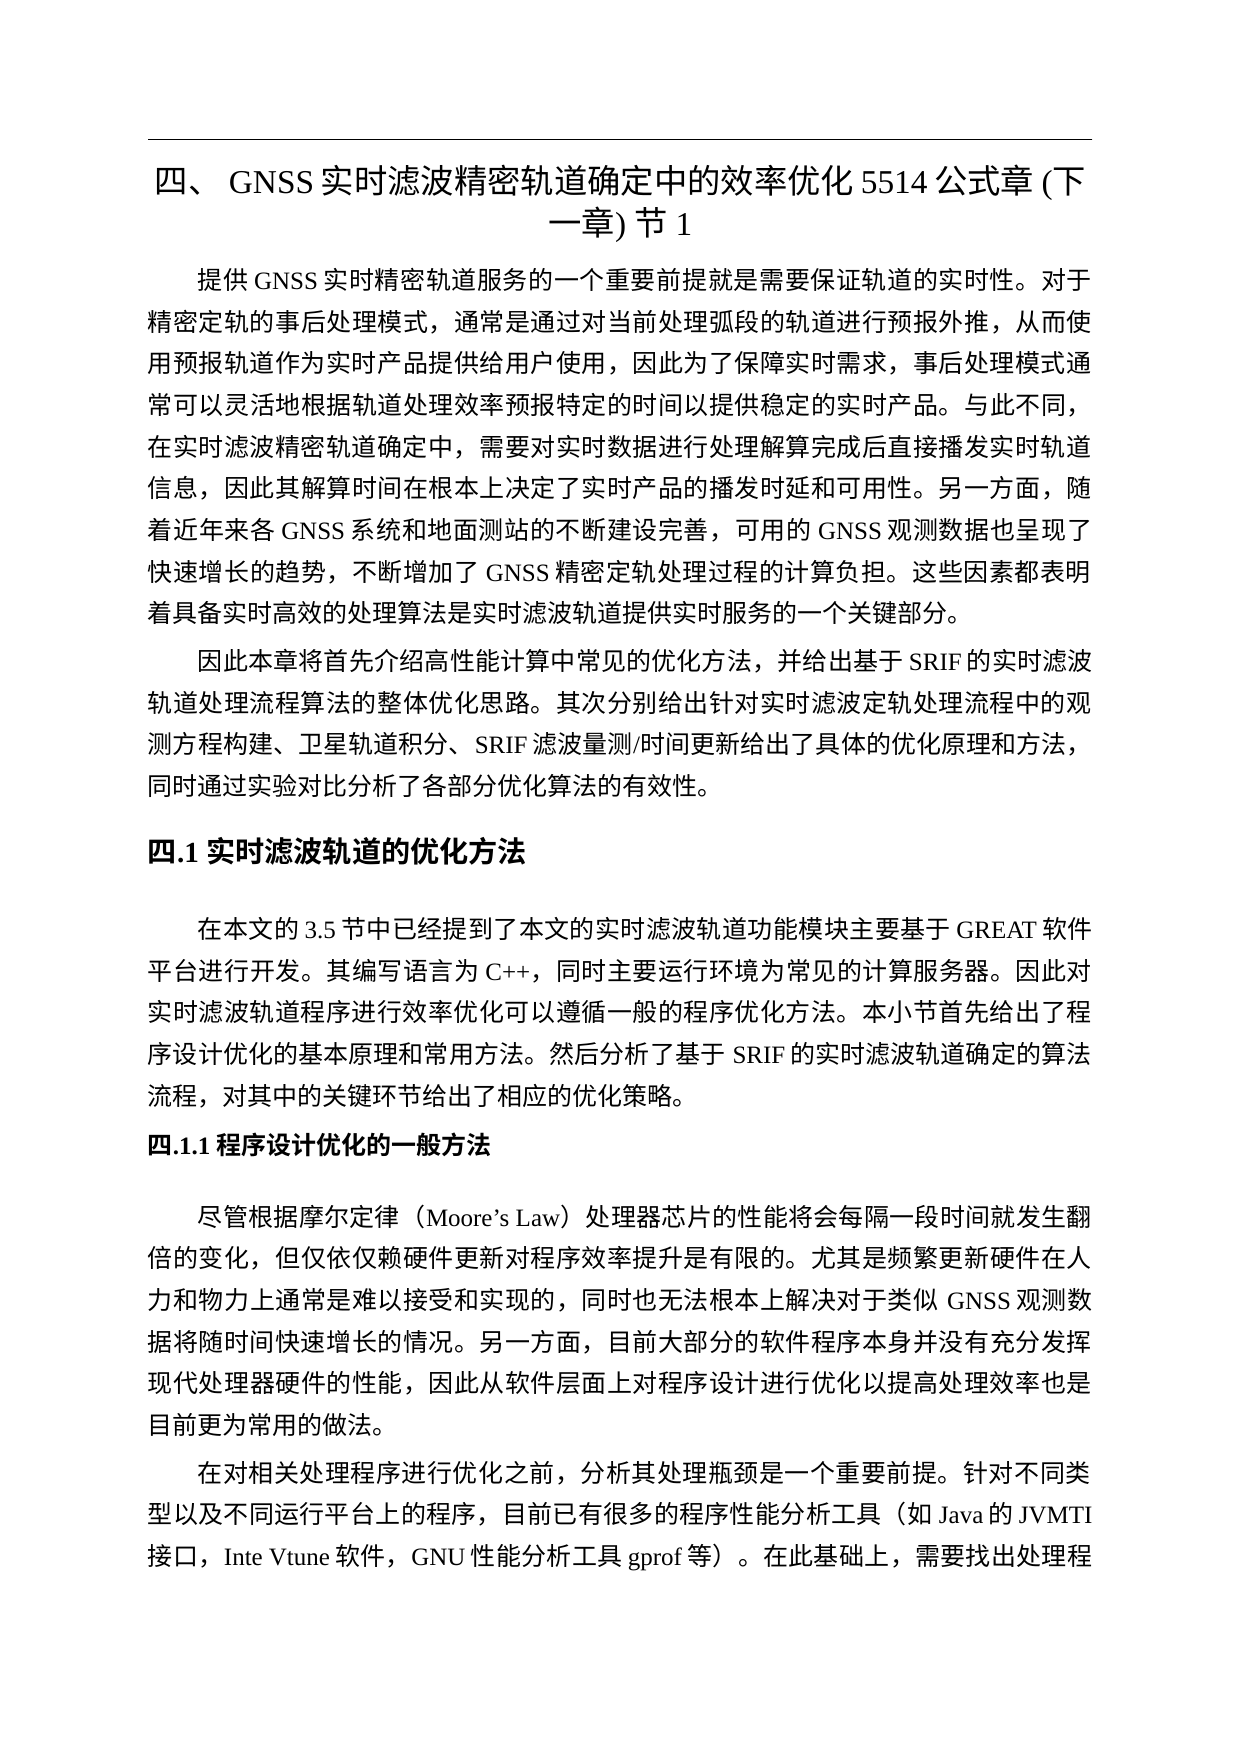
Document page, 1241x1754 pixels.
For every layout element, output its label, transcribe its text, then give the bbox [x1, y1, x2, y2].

text 程序设计优化的一般方法 [148, 1126, 1092, 1162]
subtitle 实时滤波轨道的优化方法 [148, 829, 1092, 871]
text 因此本章将首先介绍高性能计算中常见的优化方法，并给出基于SRIF的实时滤波轨道处理流程算法的整体优化思路。其次分别给出针对实时滤波定轨处理流程中的观测方程构建、卫星轨道积分、SRIF滤波量测/时间更新给出了具体的优化原理和方法，同时通过实验对比分析了各部分优化算法的有效性。 [148, 637, 1092, 804]
text 提供GNSS实时精密轨道服务的一个重要前提就是需要保证轨道的实时性。对于精密定轨的事后处理模式，通常是通过对当前处理弧段的轨道进行预报外推，从而使用预报轨道作为实时产品提供给用户使用，因此为了保障实时需求，事后处理模式通常可以灵活地根据轨道处理效率预报特定的时间以提供稳定的实时产品。与此不同，在实时滤波精密轨道确定中，需要对实时数据进行处理解算完成后直接播发实时轨道信息，因此其解算时间在根本上决定了实时产品的播发时延和可用性。另一方面，随着近年来各GNSS系统和地面测站的不断建设完善，可用的GNSS观测数据也呈现了快速增长的趋势，不断增加了GNSS精密定轨处理过程的计算负担。这些因素都表明着具备实时高效的处理算法是实时滤波轨道提供实时服务的一个关键部分。 [148, 256, 1092, 631]
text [148, 1449, 1092, 1574]
subtitle GNSS实时滤波精密轨道确定中的效率优化 [148, 160, 1092, 243]
text 尽管根据摩尔定律（Moore’s Law）处理器芯片的性能将会每隔一段时间就发生翻倍的变化，但仅依仅赖硬件更新对程序效率提升是有限的。尤其是频繁更新硬件在人力和物力上通常是难以接受和实现的，同时也无法根本上解决对于类似GNSS观测数据将随时间快速增长的情况。另一方面，目前大部分的软件程序本身并没有充分发挥现代处理器硬件的性能，因此从软件层面上对程序设计进行优化以提高处理效率也是目前更为常用的做法。 [148, 1193, 1092, 1443]
text 在本文的3.5节中已经提到了本文的实时滤波轨道功能模块主要基于GREAT软件平台进行开发。其编写语言为C++，同时主要运行环境为常见的计算服务器。因此对实时滤波轨道程序进行效率优化可以遵循一般的程序优化方法。本小节首先给出了程序设计优化的基本原理和常用方法。然后分析了基于SRIF的实时滤波轨道确定的算法流程，对其中的关键环节给出了相应的优化策略。 [148, 905, 1092, 1113]
